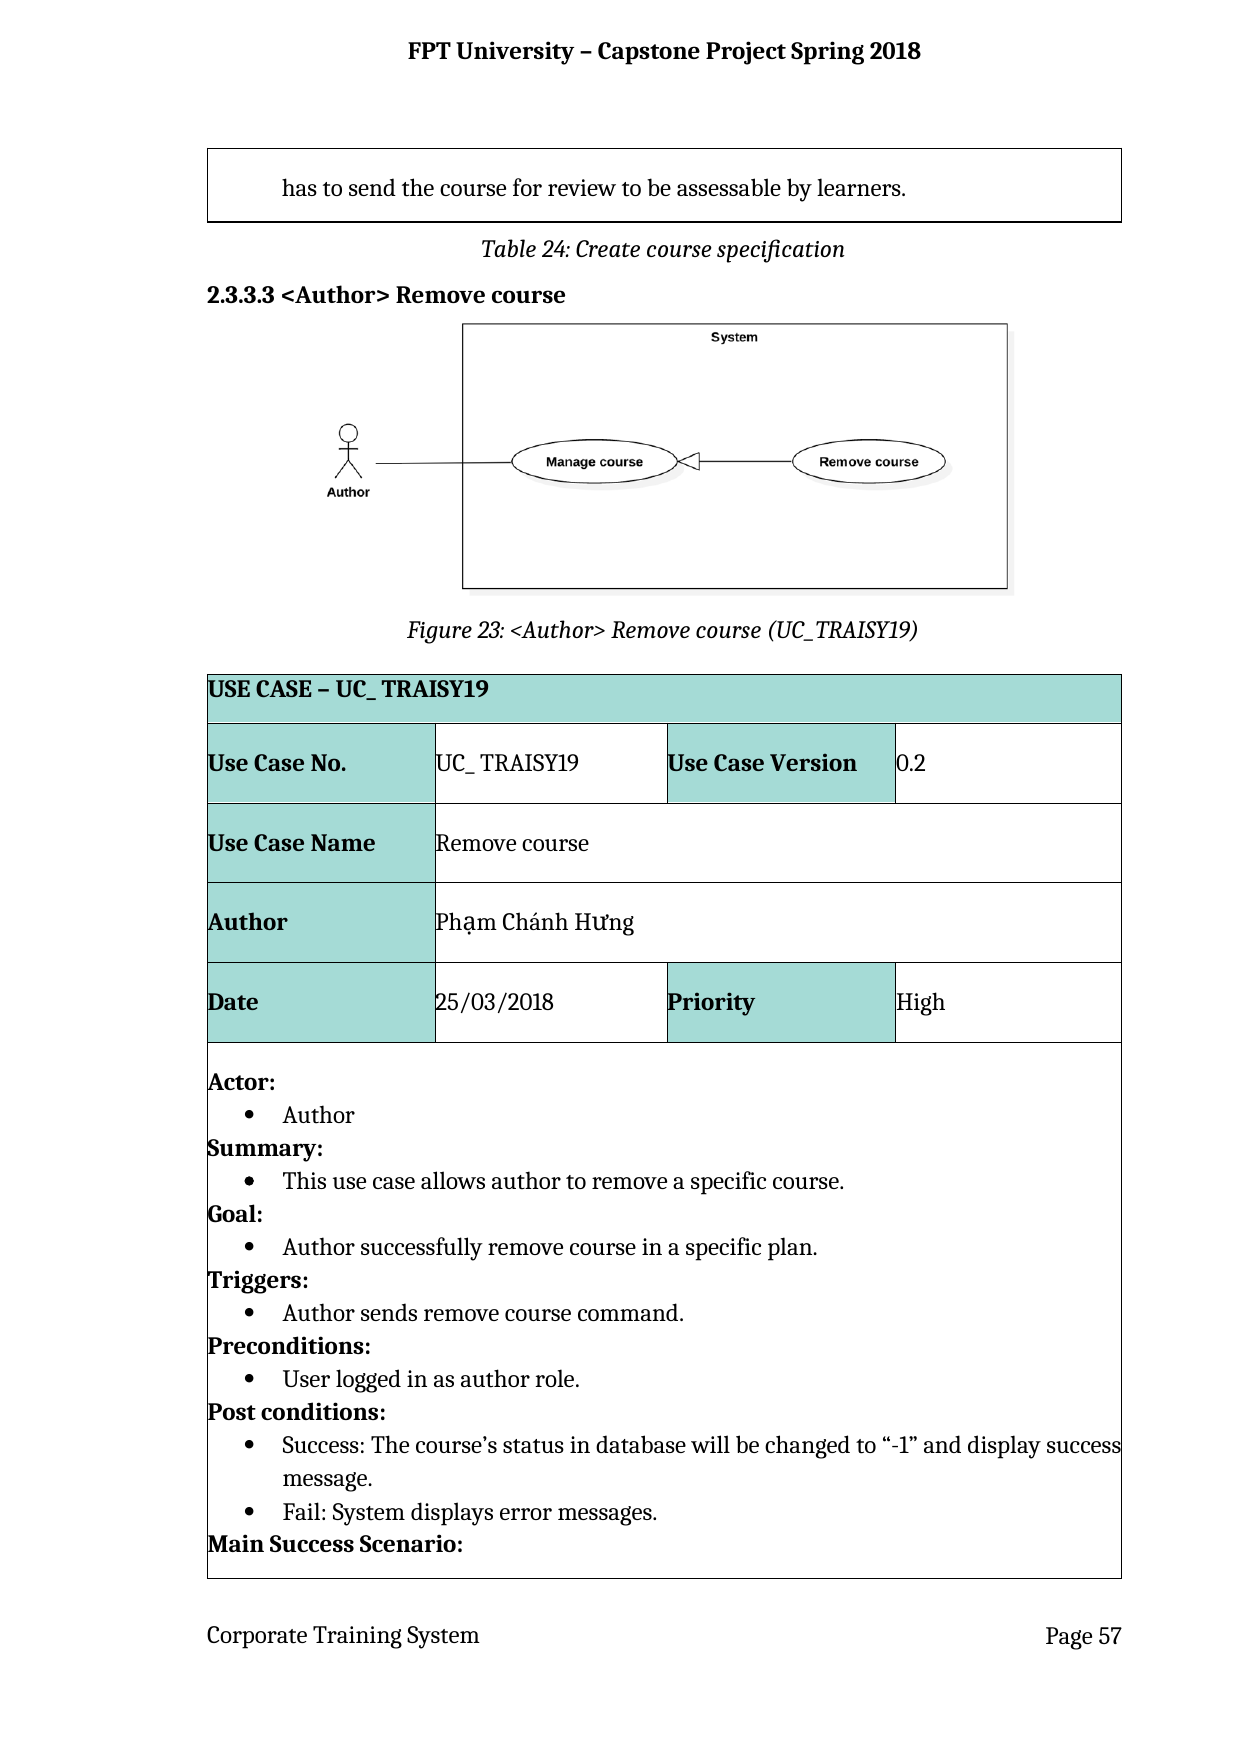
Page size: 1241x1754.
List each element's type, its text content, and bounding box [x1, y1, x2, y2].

text Figure 23: <Author> Remove course (UC_TRAISY19) [207, 616, 1122, 645]
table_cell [208, 1043, 1121, 1578]
table_cell 0.2 [896, 724, 1121, 802]
table_cell Use Case Name [208, 804, 435, 882]
table_header USE CASE – UC_ TRAISY19 [208, 675, 1121, 722]
table_cell High [896, 963, 1121, 1042]
list Table 24: Create course specification [207, 235, 1122, 264]
table_cell Date [208, 963, 435, 1042]
table_cell Use Case Version [668, 724, 895, 802]
table_cell Use Case No. [208, 724, 435, 802]
table_cell Priority [668, 963, 895, 1042]
table_cell Remove course [436, 804, 1121, 882]
table_cell UC_ TRAISY19 [436, 724, 667, 802]
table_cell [208, 149, 1121, 221]
table_cell Phạm Chánh Hưng [436, 883, 1121, 962]
picture [309, 309, 1020, 602]
table_cell Author [208, 883, 435, 962]
table_cell 25/03/2018 [436, 963, 667, 1042]
text 2.3.3.3 <Author> Remove course [207, 281, 1122, 309]
